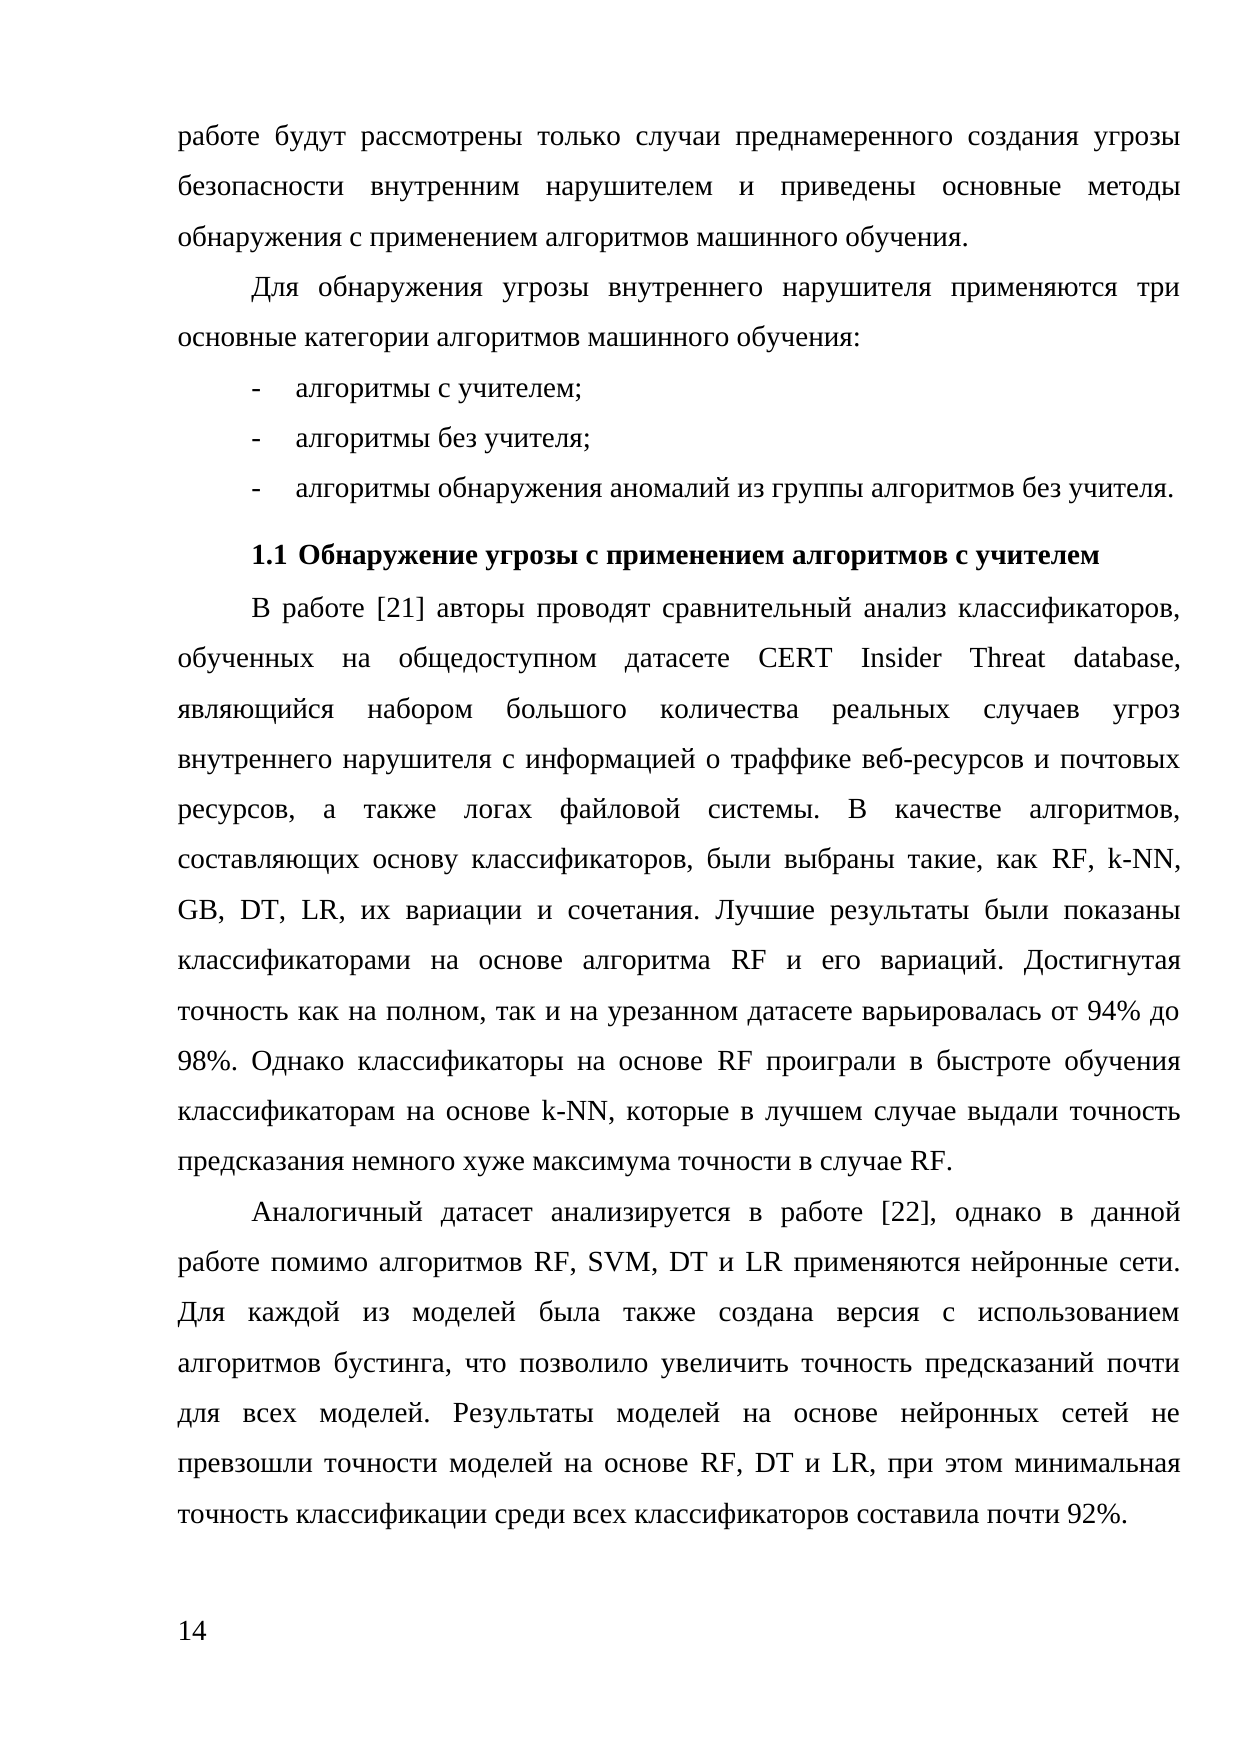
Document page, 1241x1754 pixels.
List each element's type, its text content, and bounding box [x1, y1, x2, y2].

subtitle Обнаружение угрозы с применением алгоритмов с учителем [251, 537, 1181, 571]
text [177, 118, 1181, 252]
list В работе [21] авторы проводят сравнительный анализ классификаторов, обученных на общедоступном датасете CERT Insider Threat database, являющийся набором большого количества реальных случаев угроз внутреннего нарушителя с информацией о траффике веб-ресурсов и почтовых ресурсов, а также логах файловой системы. В качестве алгоритмов, составляющих основу классификаторов, были выбраны такие, как RF, k-NN, GB, DT, LR, их вариации и сочетания. Лучшие результаты были показаны классификаторами на основе алгоритма RF и его вариаций. Достигнутая точность как на полном, так и на урезанном датасете варьировалась от 94% до 98%. Однако классификаторы на основе RF проиграли в быстроте обучения классификаторам на основе k-NN, которые в лучшем случае выдали точность предсказания немного хуже максимума точности в случае RF. [177, 590, 1181, 1177]
list алгоритмы без учителя; [251, 420, 1181, 453]
list алгоритмы с учителем; [251, 370, 1181, 403]
list алгоритмы обнаружения аномалий из группы алгоритмов без учителя. [251, 470, 1181, 504]
text Для обнаружения угрозы внутреннего нарушителя применяются три основные категории алгоритмов машинного обучения: [177, 269, 1181, 353]
list Аналогичный датасет анализируется в работе [22], однако в данной работе помимо алгоритмов RF, SVM, DT и LR применяются нейронные сети. Для каждой из моделей была также создана версия с использованием алгоритмов бустинга, что позволило увеличить точность предсказаний почти для всех моделей. Результаты моделей на основе нейронных сетей не превзошли точности моделей на основе RF, DT и LR, при этом минимальная точность классификации среди всех классификаторов составила почти 92%. [177, 1194, 1181, 1529]
